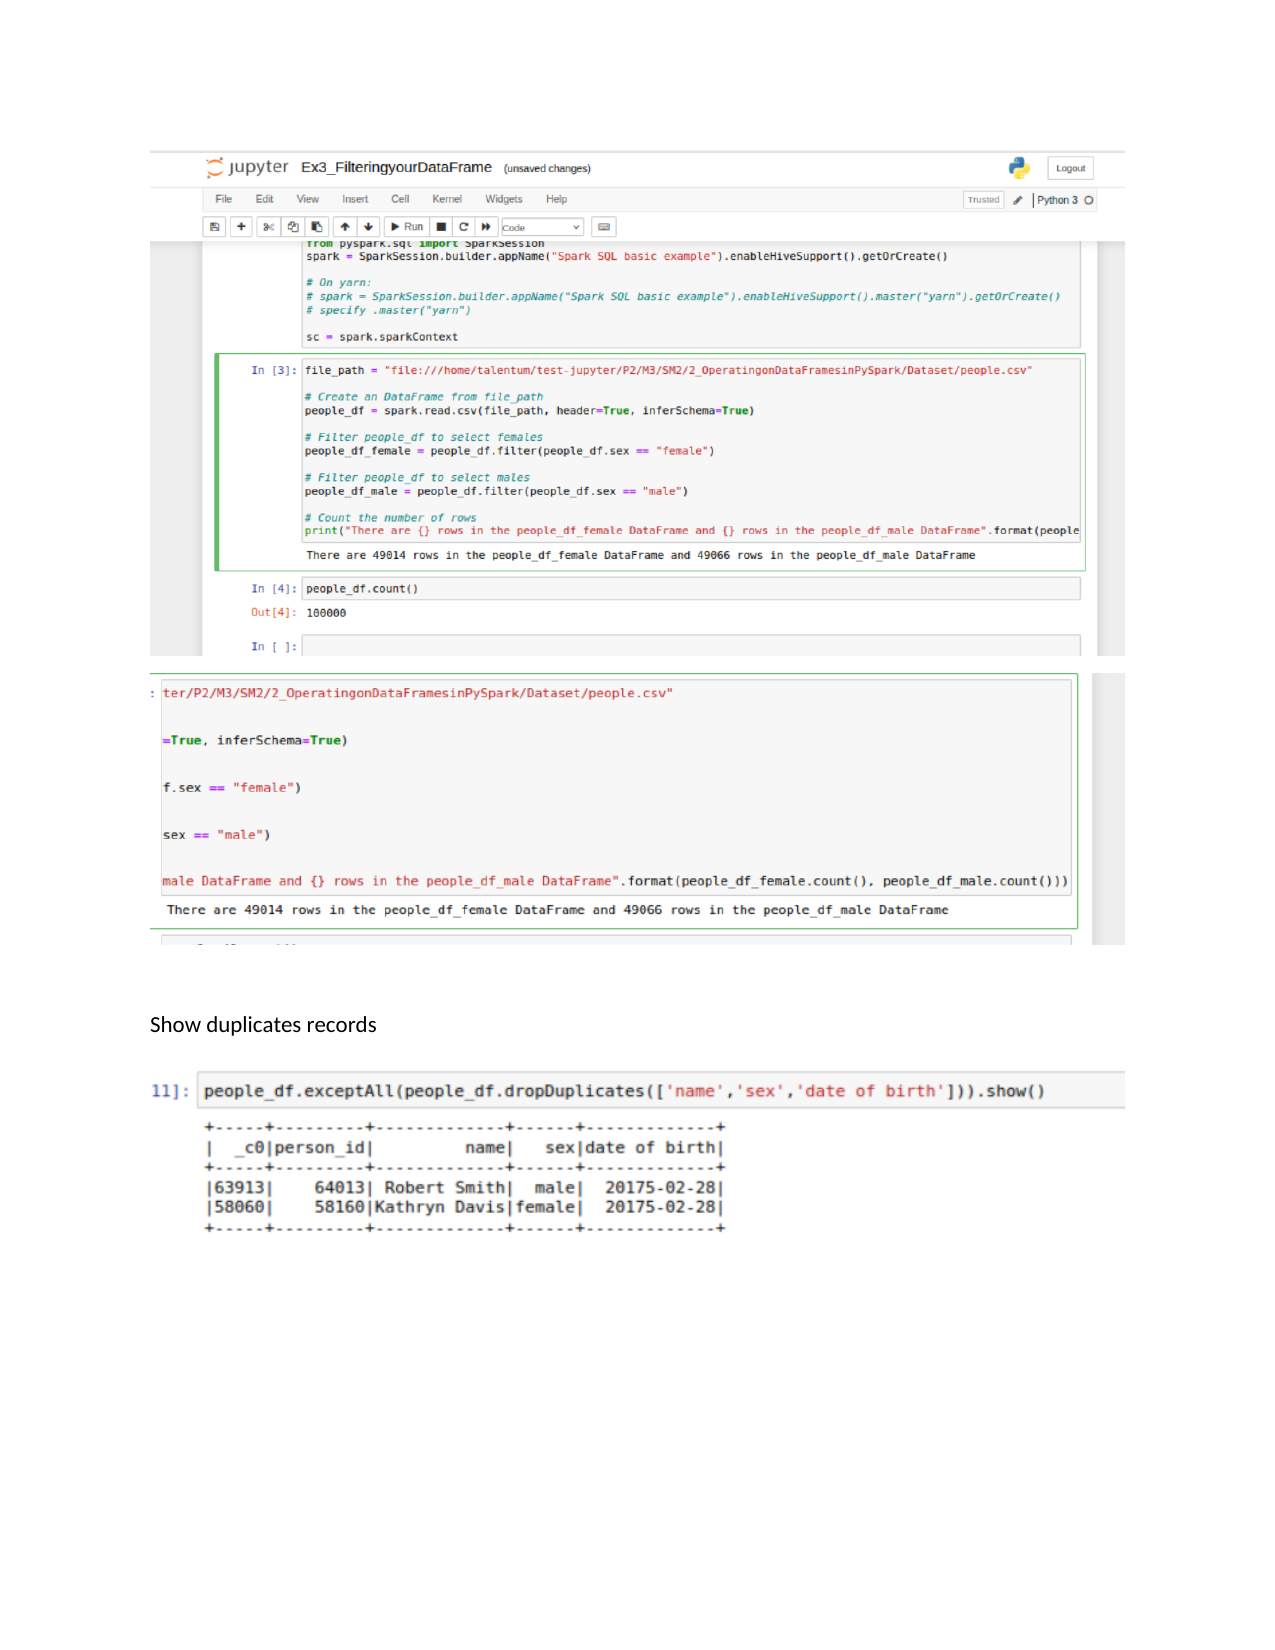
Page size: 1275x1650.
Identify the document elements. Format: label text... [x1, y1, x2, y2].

picture [150, 150, 1125, 656]
picture [150, 1057, 1125, 1264]
picture [150, 673, 1125, 945]
text Show duplicates records [150, 1010, 1125, 1038]
